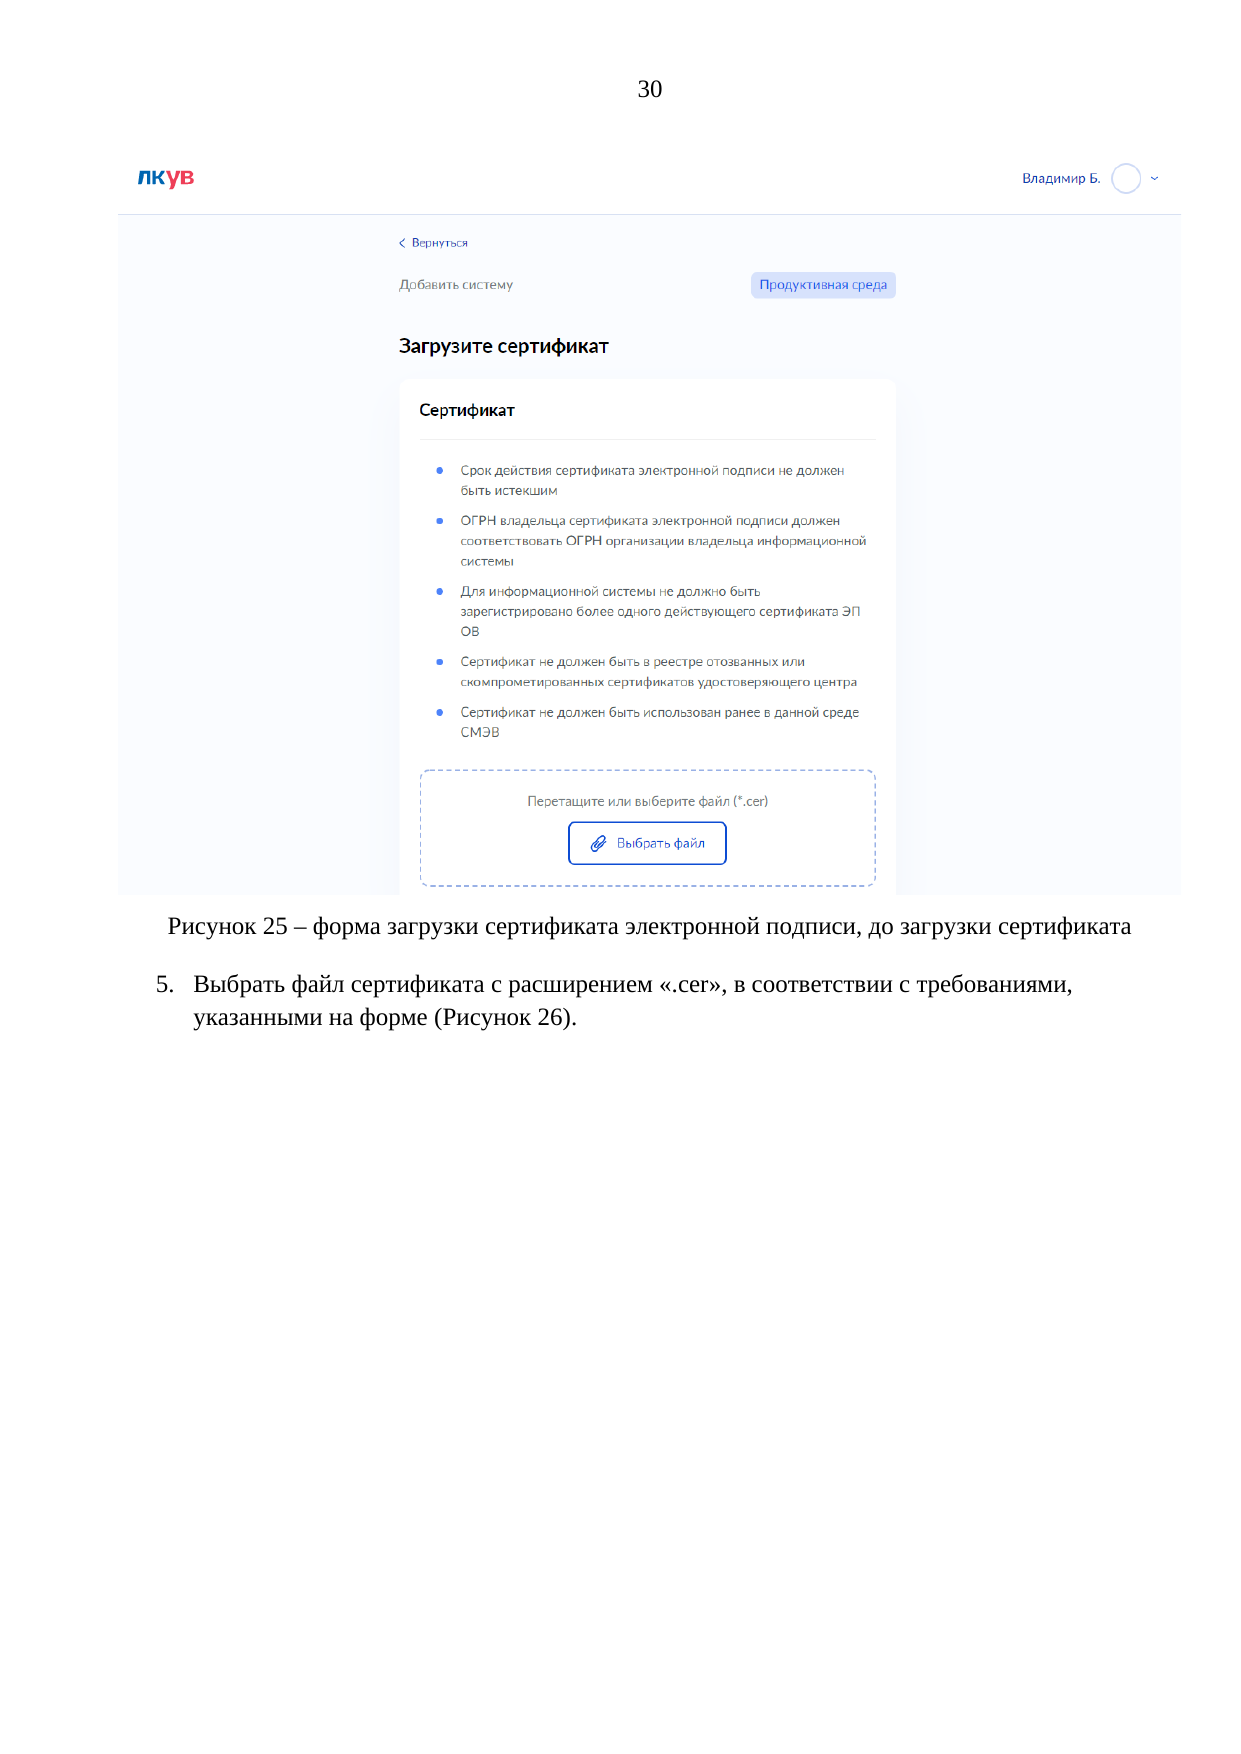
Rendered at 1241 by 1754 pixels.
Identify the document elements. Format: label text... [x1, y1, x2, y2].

text Рисунок 25 – форма загрузки сертификата электронной подписи, до загрузки сертификата [118, 911, 1181, 940]
list Выбрать файл сертификата с расширением «.cer», в соответствии с требованиями, указанными на форме (Рисунок 26). [156, 969, 1181, 1031]
picture [118, 147, 1182, 895]
